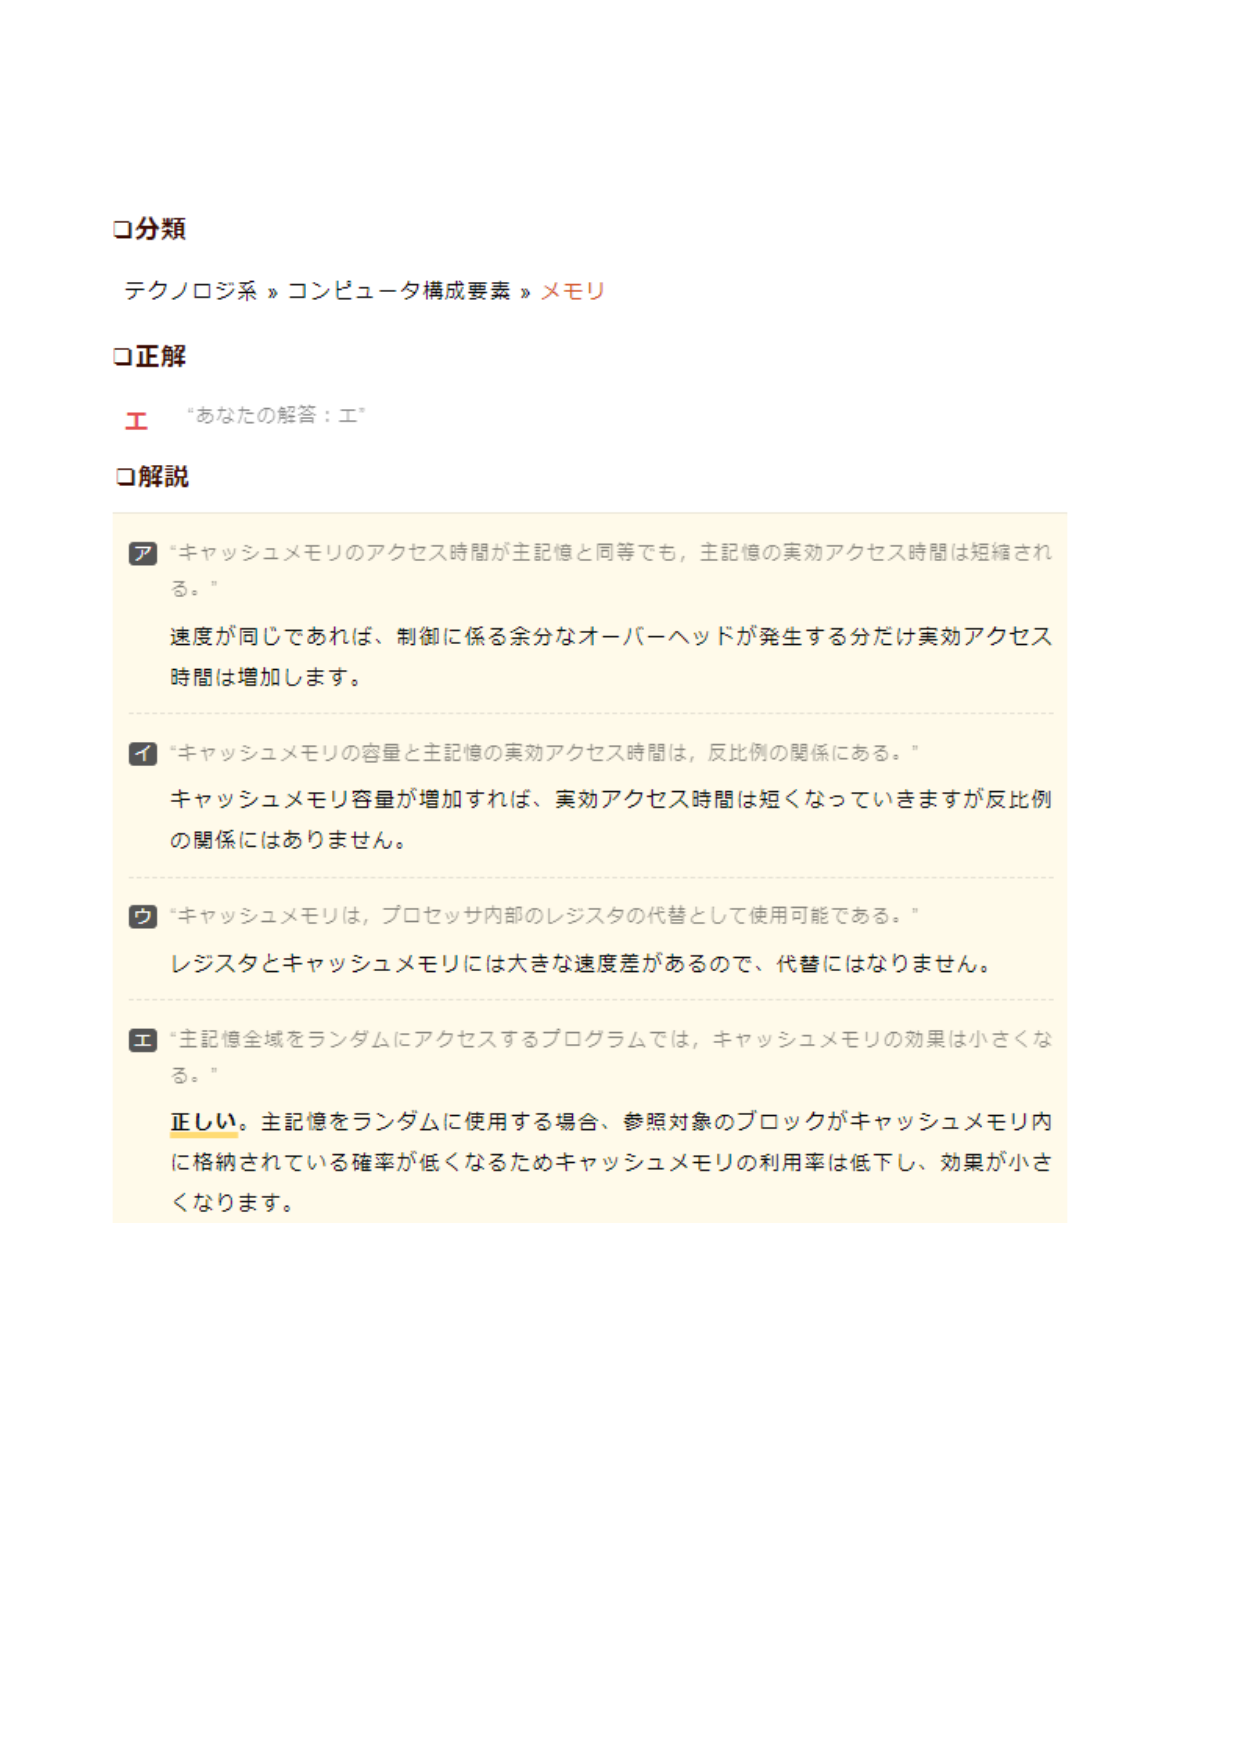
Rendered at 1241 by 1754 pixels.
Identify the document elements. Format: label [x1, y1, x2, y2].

picture [112, 202, 780, 452]
picture [112, 464, 1068, 1223]
